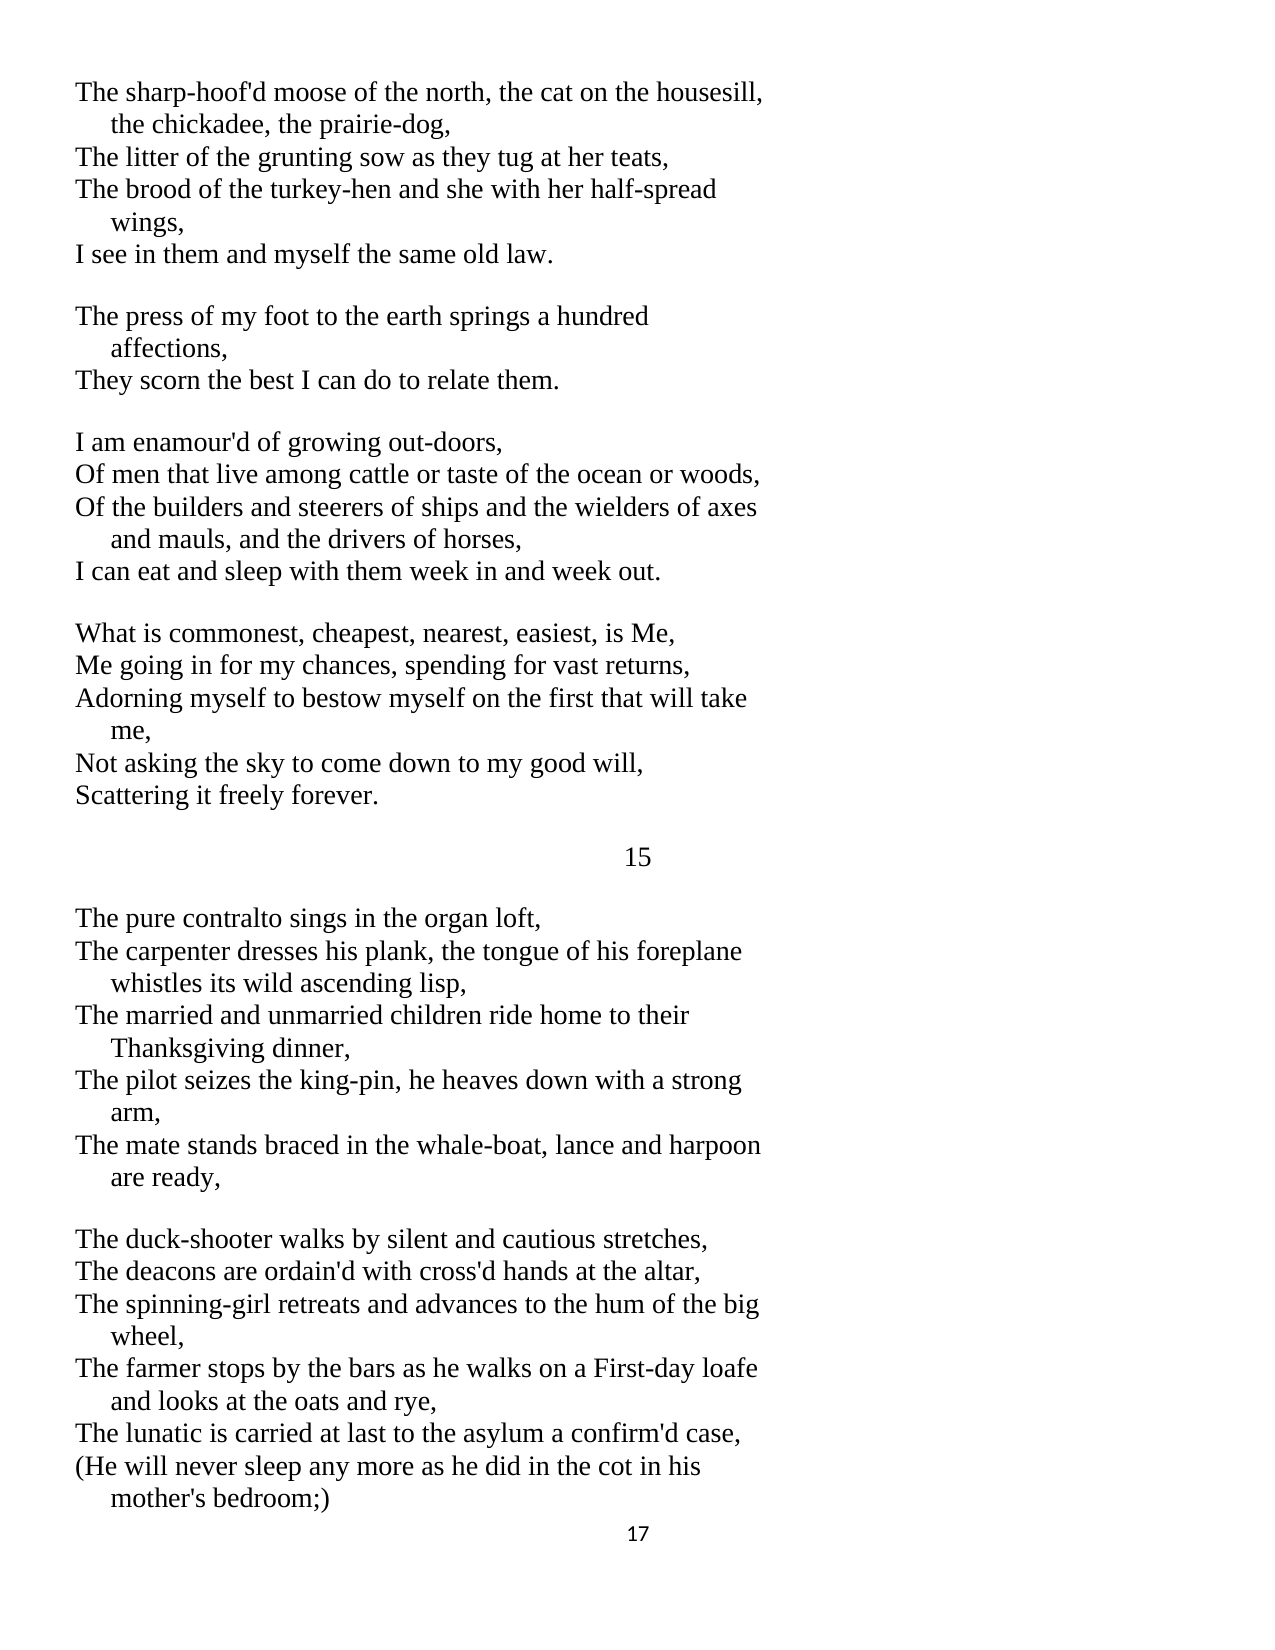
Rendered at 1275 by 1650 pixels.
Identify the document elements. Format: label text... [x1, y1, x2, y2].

text 15 [75, 839, 1200, 872]
text What is commonest, cheapest, nearest, easiest, is Me, Me going in for my chances, spending for vast returns, Adorning myself to bestow myself on the first that will take me, Not asking the sky to come down to my good will, Scattering it freely forever. [75, 616, 1200, 810]
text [75, 1222, 1200, 1513]
text The pure contralto sings in the organ loft, The carpenter dresses his plank, the tongue of his foreplane whistles its wild ascending lisp, The married and unmarried children ride home to their Thanksgiving dinner, The pilot seizes the king-pin, he heaves down with a strong arm, The mate stands braced in the whale-boat, lance and harpoon are ready, [75, 901, 1200, 1193]
text I am enamour'd of growing out-doors, Of men that live among cattle or taste of the ocean or woods, Of the builders and steerers of ships and the wielders of axes and mauls, and the drivers of horses, I can eat and sleep with them week in and week out. [75, 425, 1200, 587]
text The sharp-hoof'd moose of the north, the cat on the housesill, the chickadee, the prairie-dog, The litter of the grunting sow as they tug at her teats, The brood of the turkey-hen and she with her half-spread wings, I see in them and myself the same old law. [75, 75, 1200, 269]
text The press of my foot to the earth springs a hundred affections, They scorn the best I can do to relate them. [75, 298, 1200, 396]
